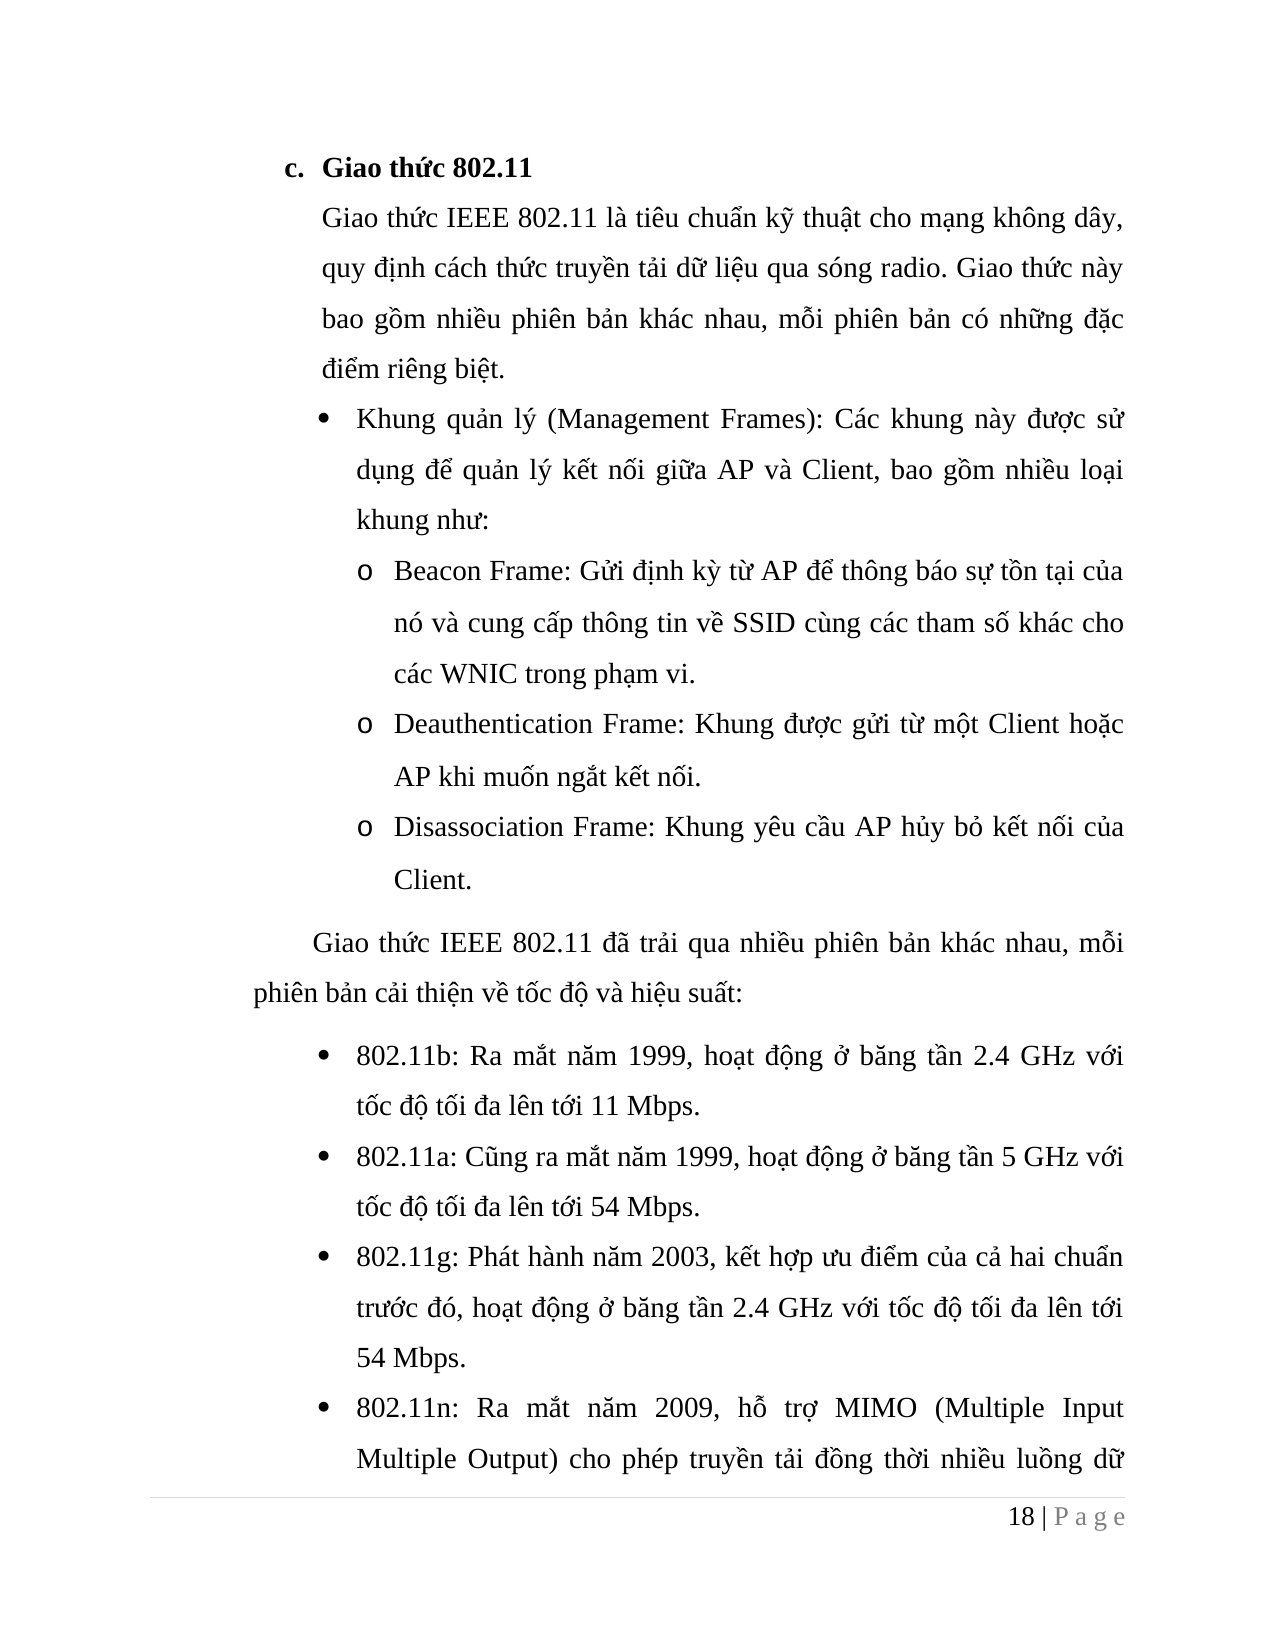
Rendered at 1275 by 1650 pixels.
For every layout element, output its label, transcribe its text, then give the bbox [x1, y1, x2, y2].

text Giao thức IEEE 802.11 đã trải qua nhiều phiên bản khác nhau, mỗi phiên bản cải thiện về tốc độ và hiệu suất: [253, 925, 1125, 1009]
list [319, 1390, 1125, 1474]
list 802.11b: Ra mắt năm 1999, hoạt động ở băng tần 2.4 GHz với tốc độ tối đa lên tới 11 Mbps. [319, 1038, 1125, 1122]
list 802.11a: Cũng ra mắt năm 1999, hoạt động ở băng tần 5 GHz với tốc độ tối đa lên tới 54 Mbps. [319, 1139, 1125, 1223]
list Giao thức IEEE 802.11 là tiêu chuẩn kỹ thuật cho mạng không dây, quy định cách thức truyền tải dữ liệu qua sóng radio. Giao thức này bao gồm nhiều phiên bản khác nhau, mỗi phiên bản có những đặc điểm riêng biệt. [322, 200, 1125, 385]
list Disassociation Frame: Khung yêu cầu AP hủy bỏ kết nối của Client. [356, 809, 1125, 896]
list Deauthentication Frame: Khung được gửi từ một Client hoặc AP khi muốn ngắt kết nối. [356, 706, 1125, 792]
list 802.11g: Phát hành năm 2003, kết hợp ưu điểm của cả hai chuẩn trước đó, hoạt động ở băng tần 2.4 GHz với tốc độ tối đa lên tới 54 Mbps. [319, 1239, 1125, 1374]
list Beacon Frame: Gửi định kỳ từ AP để thông báo sự tồn tại của nó và cung cấp thông tin về SSID cùng các tham số khác cho các WNIC trong phạm vi. [356, 553, 1125, 689]
list Giao thức 802.11 [284, 150, 1125, 183]
list Khung quản lý (Management Frames): Các khung này được sử dụng để quản lý kết nối giữa AP và Client, bao gồm nhiều loại khung như: [319, 402, 1125, 536]
